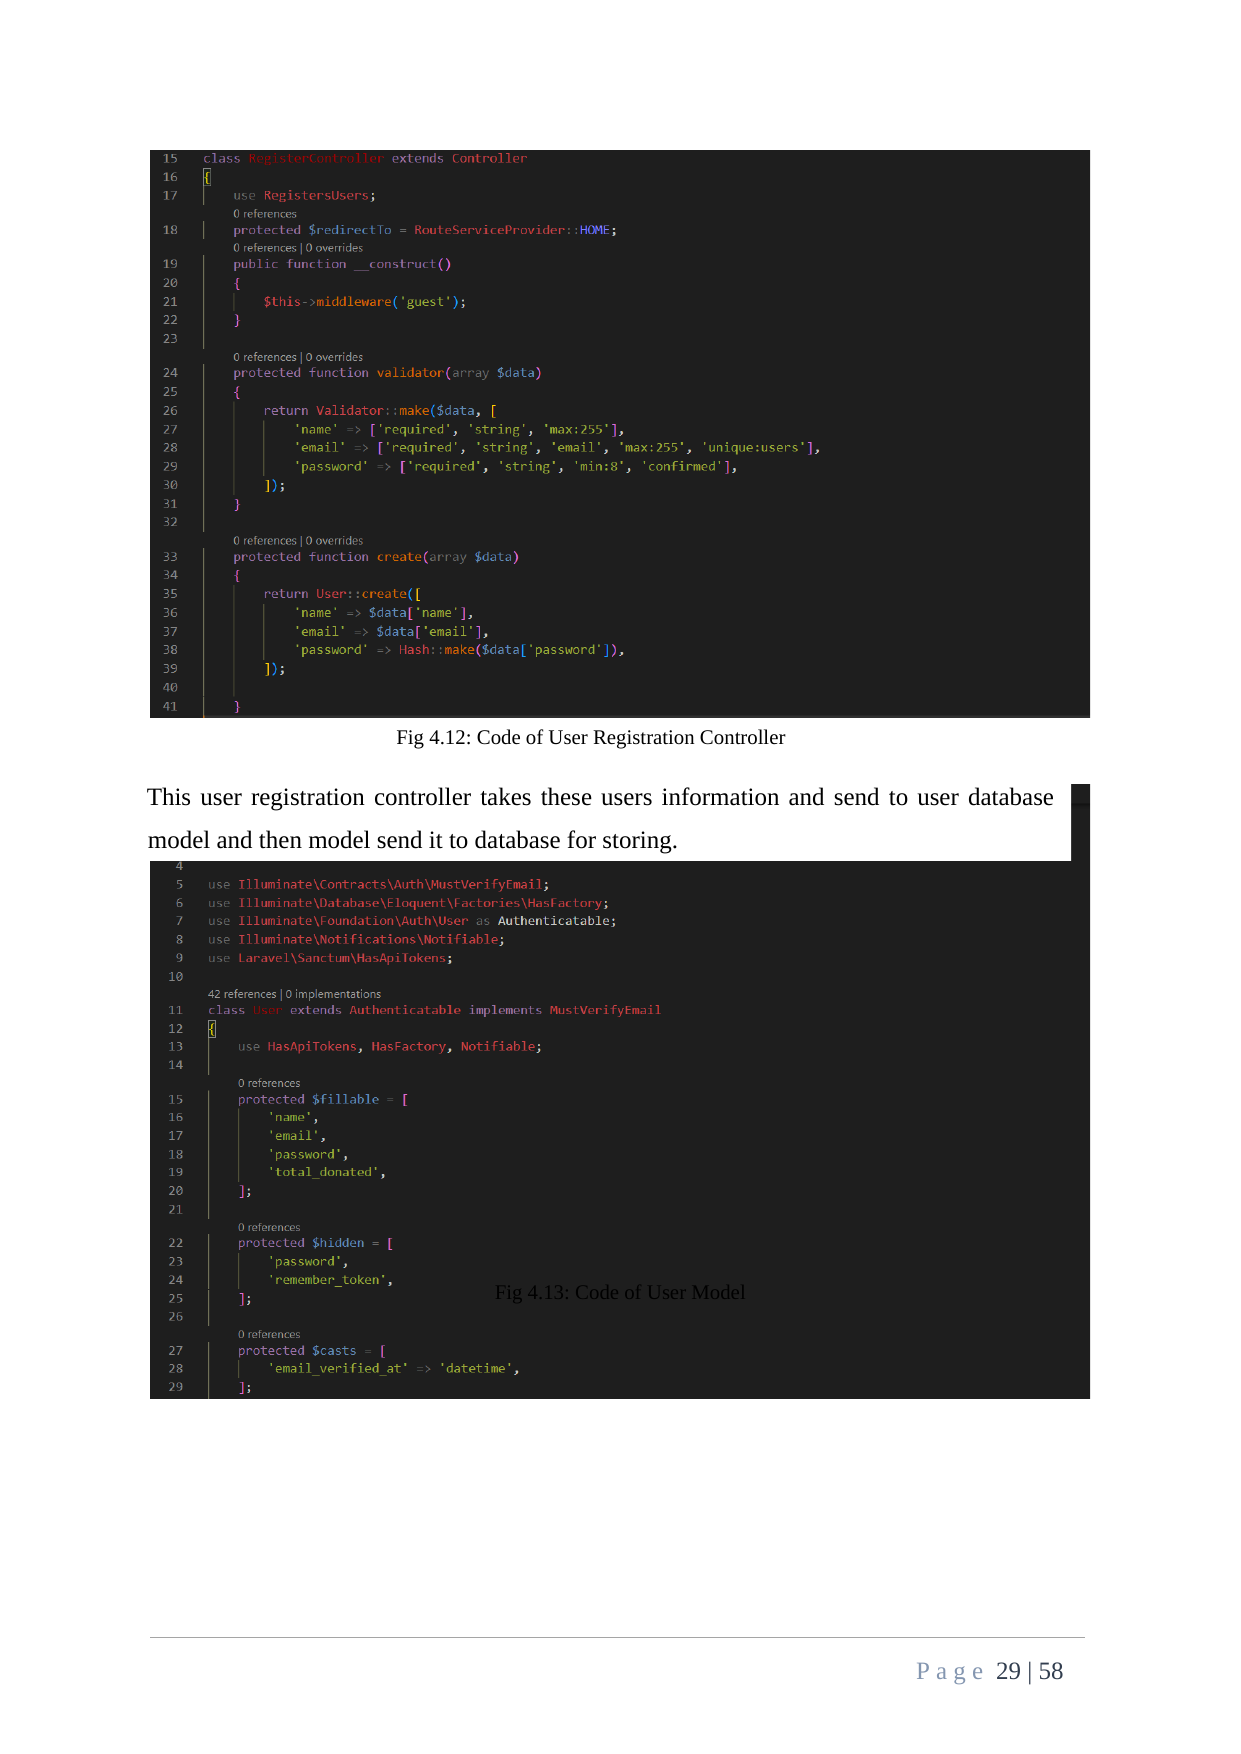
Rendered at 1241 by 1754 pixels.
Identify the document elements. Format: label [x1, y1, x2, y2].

picture [150, 784, 1091, 1399]
picture [150, 150, 1091, 718]
